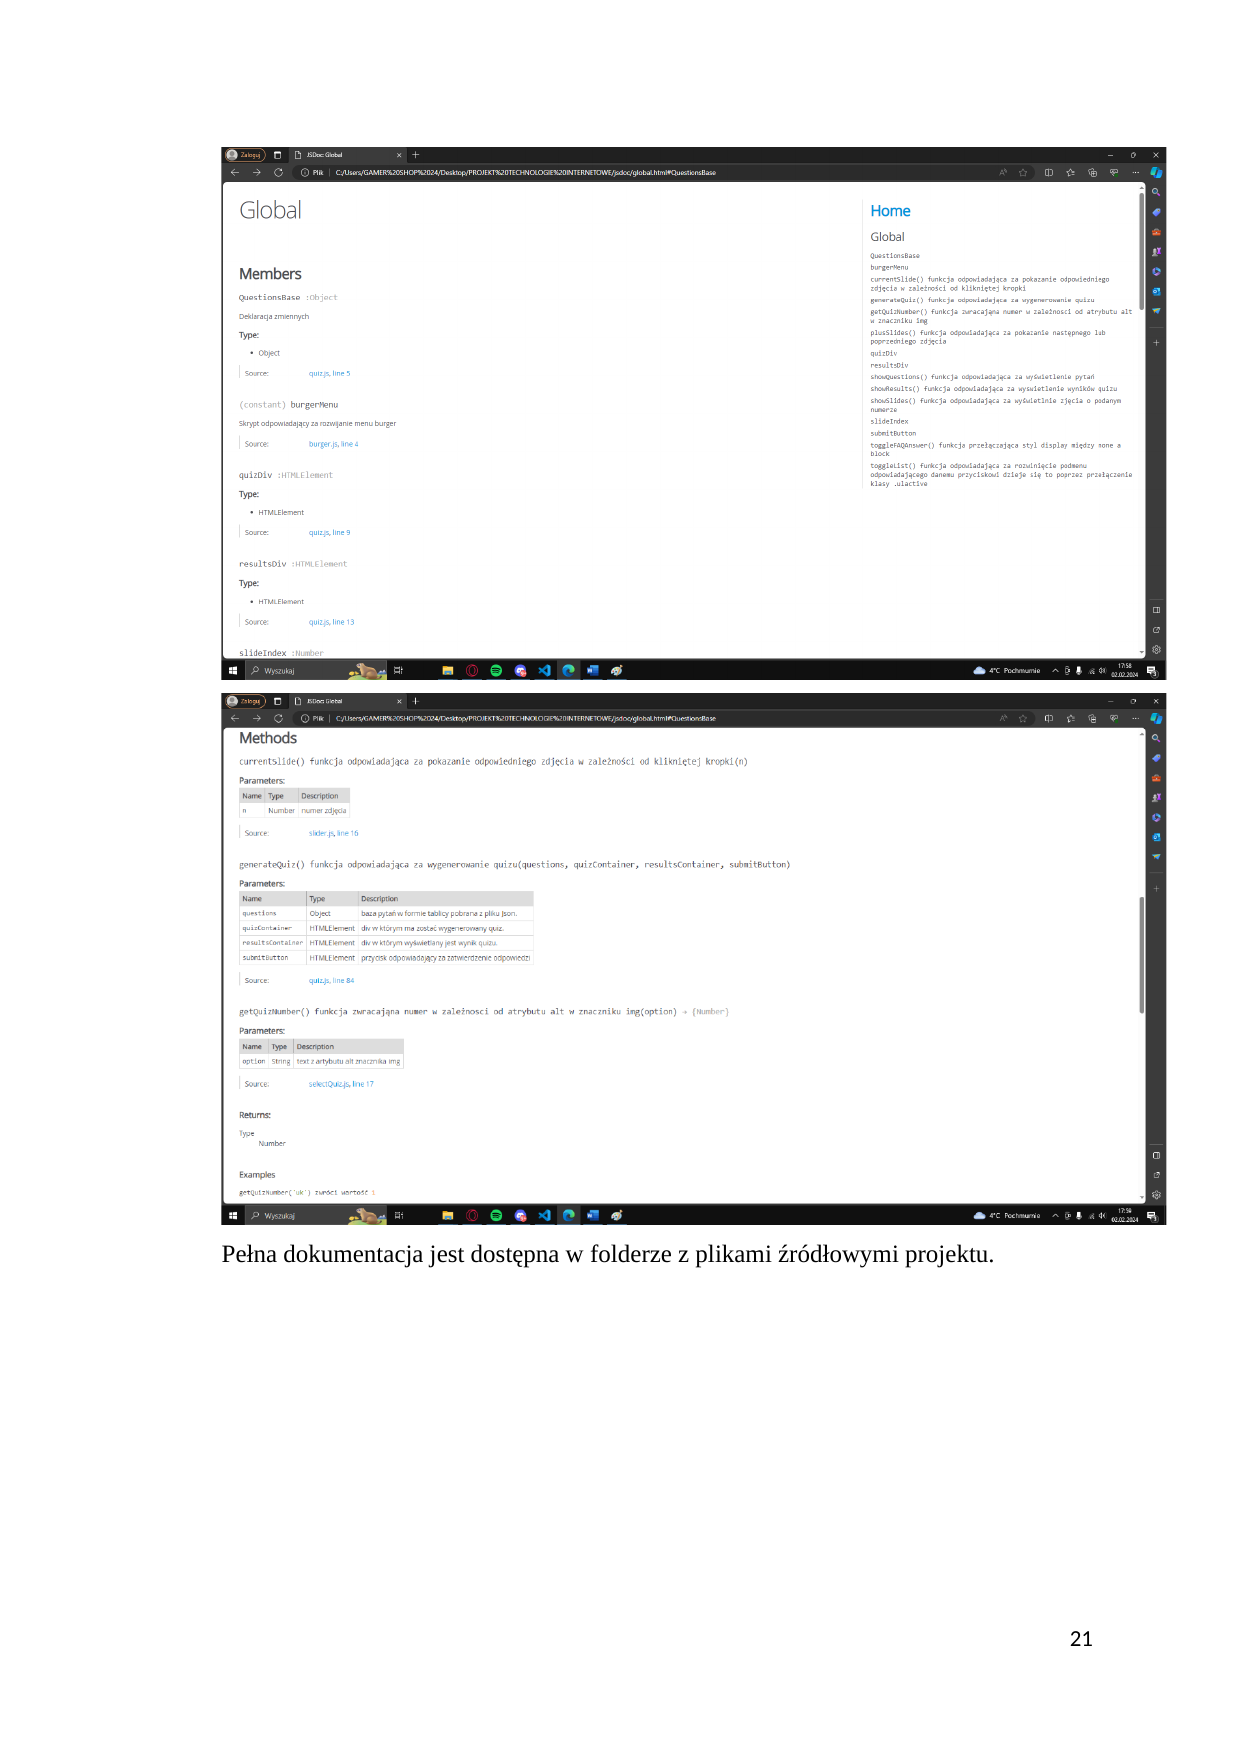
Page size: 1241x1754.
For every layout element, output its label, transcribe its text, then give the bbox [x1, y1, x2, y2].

text Pełna dokumentacja jest dostępna w folderze z plikami źródłowymi projektu. [148, 1239, 1093, 1267]
picture [221, 147, 1167, 680]
picture [221, 693, 1167, 1225]
